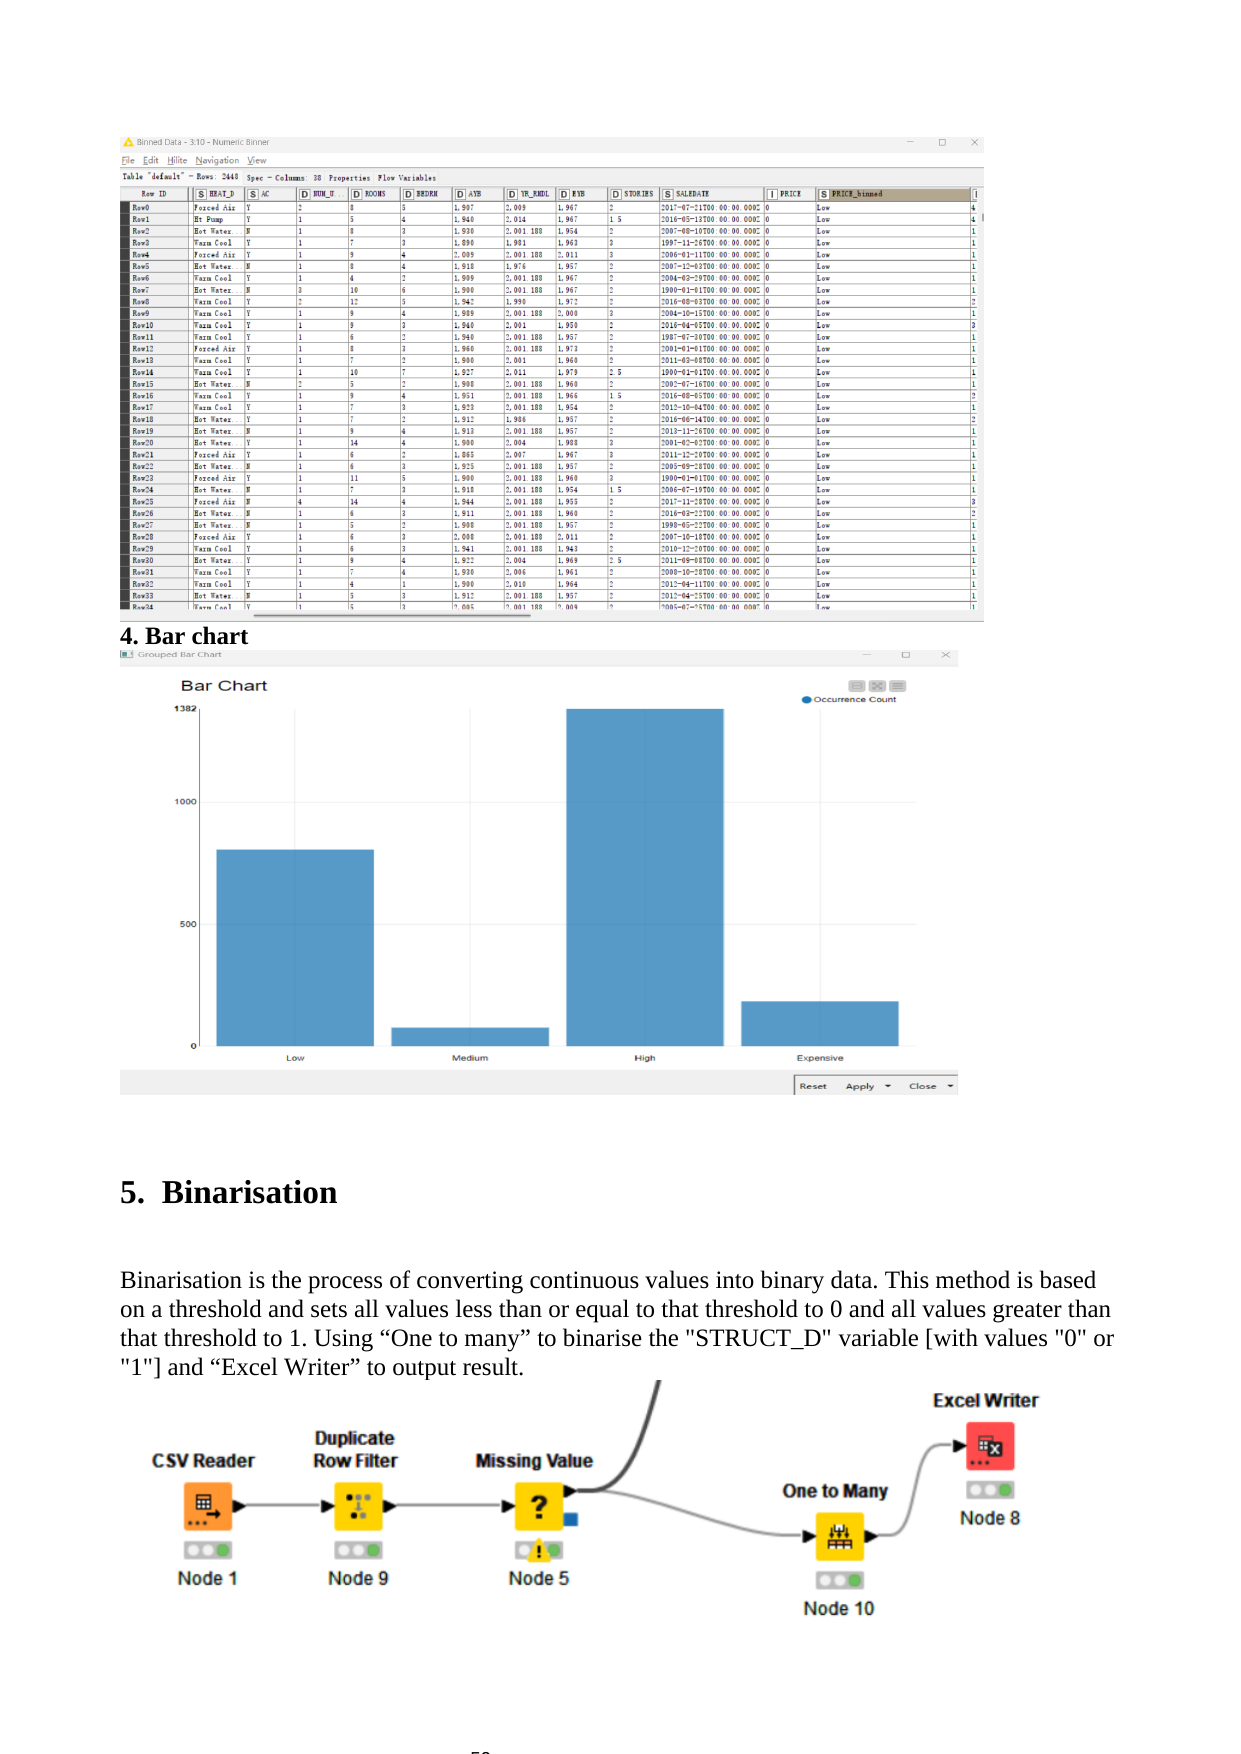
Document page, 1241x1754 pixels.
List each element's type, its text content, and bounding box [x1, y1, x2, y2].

list Bar chart [120, 621, 1120, 650]
picture [120, 1380, 1119, 1679]
picture [120, 650, 959, 1095]
picture [120, 137, 984, 622]
text Binarisation is the process of converting continuous values into binary data. This method is based on a threshold and sets all values less than or equal to that threshold to 0 and all values greater than that threshold to 1. Using “One to many” to binarise the "STRUCT_D" variable [with values "0" or "1"] and “Excel Writer” to output result. [120, 1265, 1120, 1380]
subtitle Binarisation [120, 1172, 1120, 1211]
